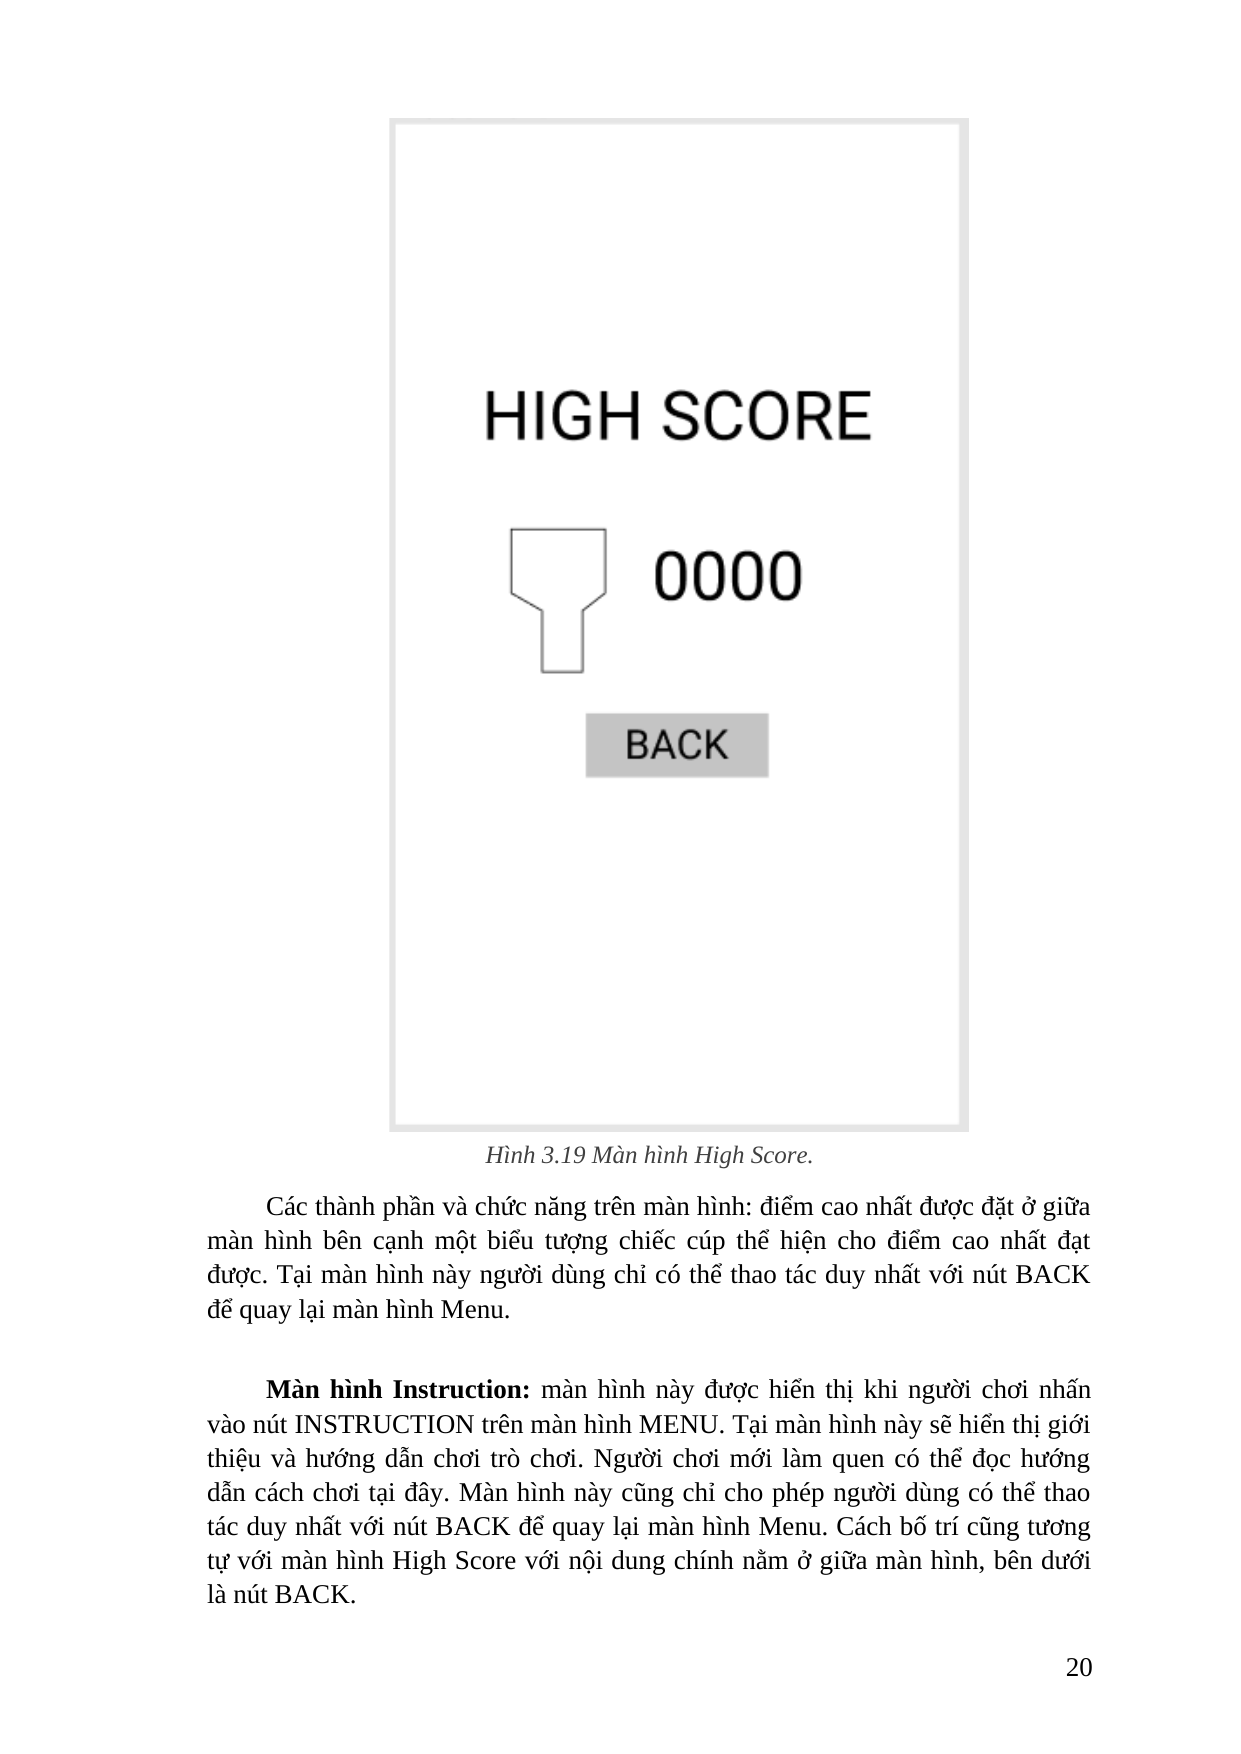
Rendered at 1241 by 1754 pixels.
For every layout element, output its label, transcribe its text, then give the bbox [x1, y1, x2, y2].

picture [389, 118, 969, 1132]
text Các thành phần và chức năng trên màn hình: điểm cao nhất được đặt ở giữa màn hình bên cạnh một biểu tượng chiếc cúp thể hiện cho điểm cao nhất đạt được. Tại màn hình này người dùng chỉ có thể thao tác duy nhất với nút BACK để quay lại màn hình Menu. [207, 1190, 1092, 1324]
text Màn hình Instruction: màn hình này được hiển thị khi người chơi nhấn vào nút INSTRUCTION trên màn hình MENU. Tại màn hình này sẽ hiển thị giới thiệu và hướng dẫn chơi trò chơi. Người chơi mới làm quen có thể đọc hướng dẫn cách chơi tại đây. Màn hình này cũng chỉ cho phép người dùng có thể thao tác duy nhất với nút BACK để quay lại màn hình Menu. Cách bố trí cũng tương tự với màn hình High Score với nội dung chính nằm ở giữa màn hình, bên dưới là nút BACK. [207, 1373, 1092, 1610]
